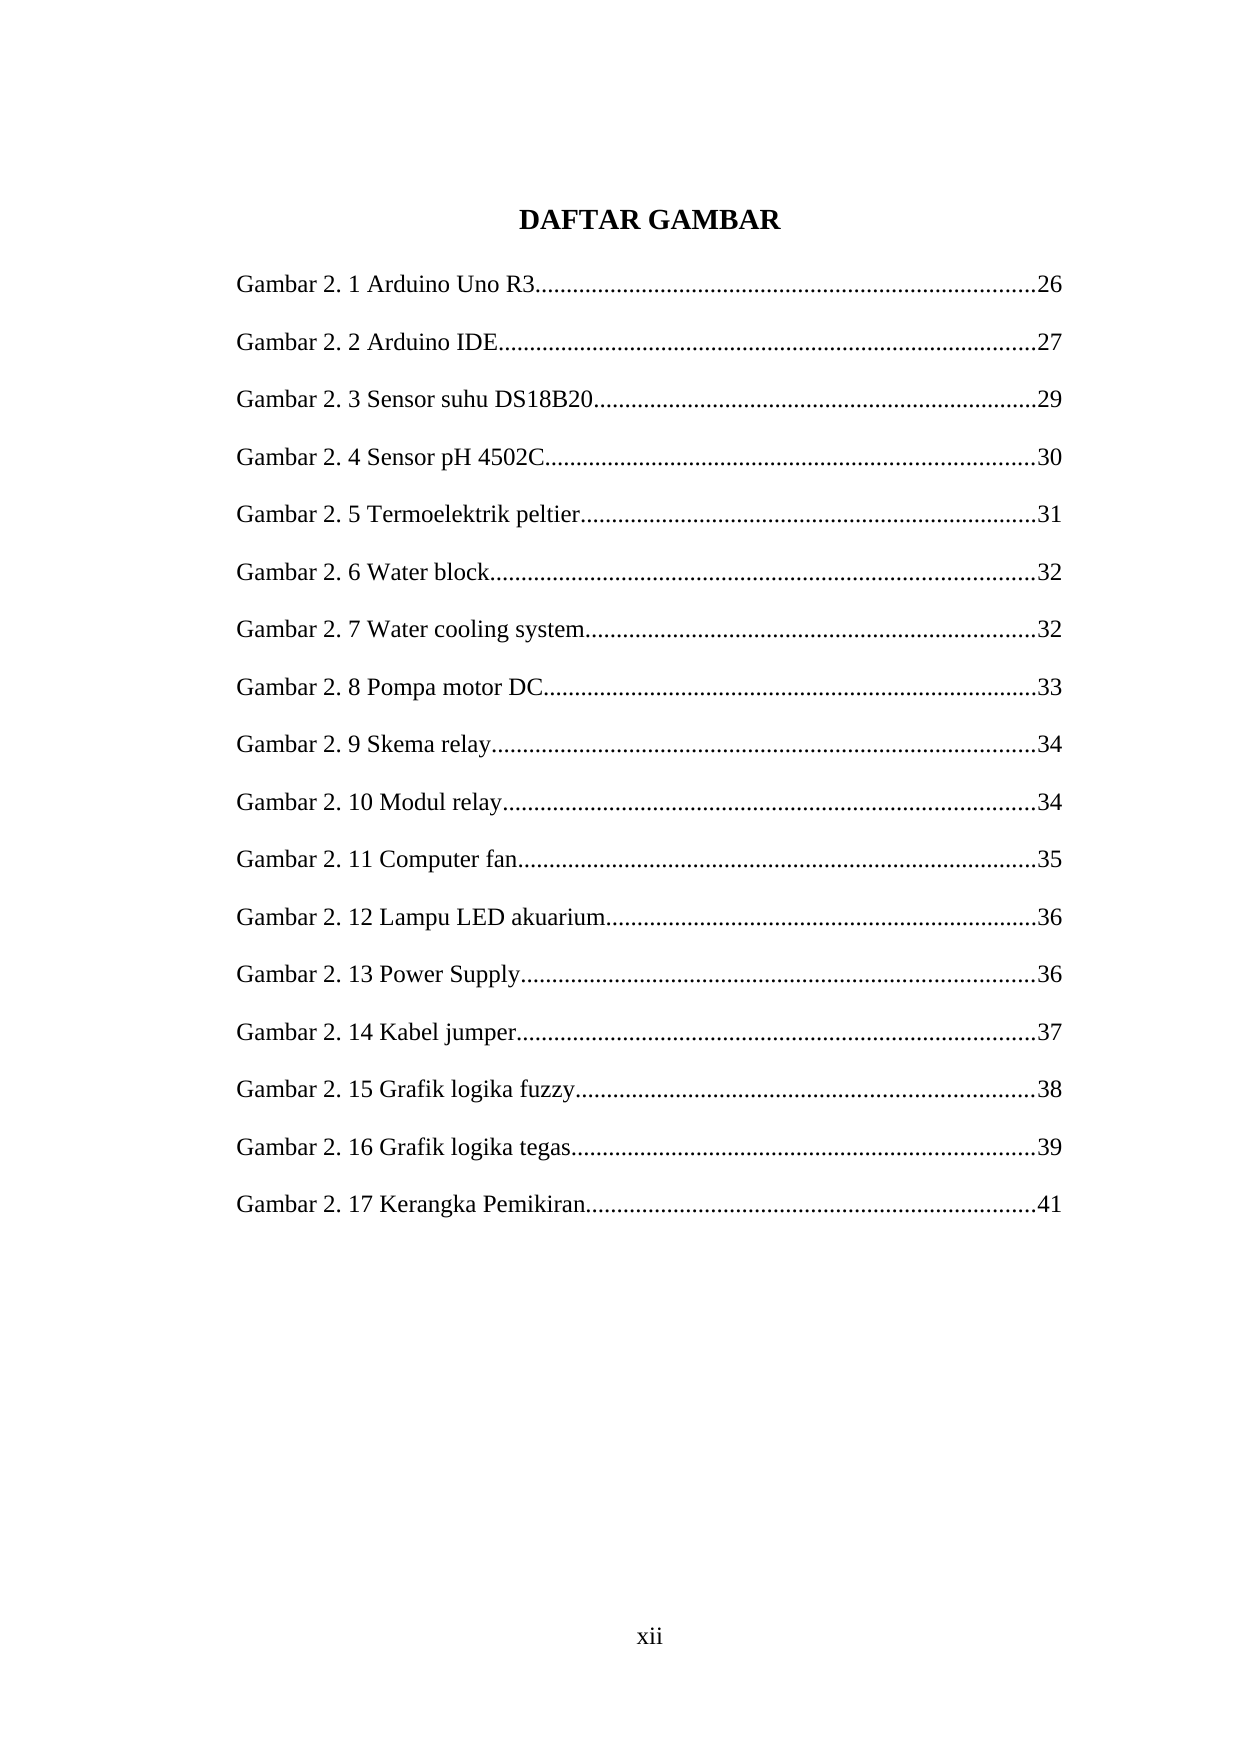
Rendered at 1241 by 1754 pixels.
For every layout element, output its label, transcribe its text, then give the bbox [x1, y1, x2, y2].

text Gambar 2. 9 Skema relay 34 [236, 729, 1063, 758]
text Gambar 2. 12 Lampu LED akuarium 36 [236, 902, 1063, 931]
text Gambar 2. 1 Arduino Uno R3 26 [236, 269, 1063, 298]
text Gambar 2. 14 Kabel jumper 37 [236, 1017, 1063, 1046]
text Gambar 2. 5 Termoelektrik peltier 31 [236, 499, 1063, 528]
text Gambar 2. 2 Arduino IDE 27 [236, 327, 1063, 356]
text Gambar 2. 3 Sensor suhu DS18B20 29 [236, 384, 1063, 413]
text Gambar 2. 10 Modul relay 34 [236, 787, 1063, 816]
text Gambar 2. 8 Pompa motor DC 33 [236, 672, 1063, 701]
text Gambar 2. 11 Computer fan 35 [236, 844, 1063, 873]
subtitle DAFTAR GAMBAR [236, 202, 1063, 236]
text Gambar 2. 4 Sensor pH 4502C 30 [236, 442, 1063, 471]
text Gambar 2. 15 Grafik logika fuzzy 38 [236, 1074, 1063, 1103]
text Gambar 2. 7 Water cooling system 32 [236, 614, 1063, 643]
text Gambar 2. 13 Power Supply 36 [236, 959, 1063, 988]
text Gambar 2. 17 Kerangka Pemikiran 41 [236, 1189, 1063, 1218]
text Gambar 2. 16 Grafik logika tegas 39 [236, 1132, 1063, 1161]
text Gambar 2. 6 Water block 32 [236, 557, 1063, 586]
